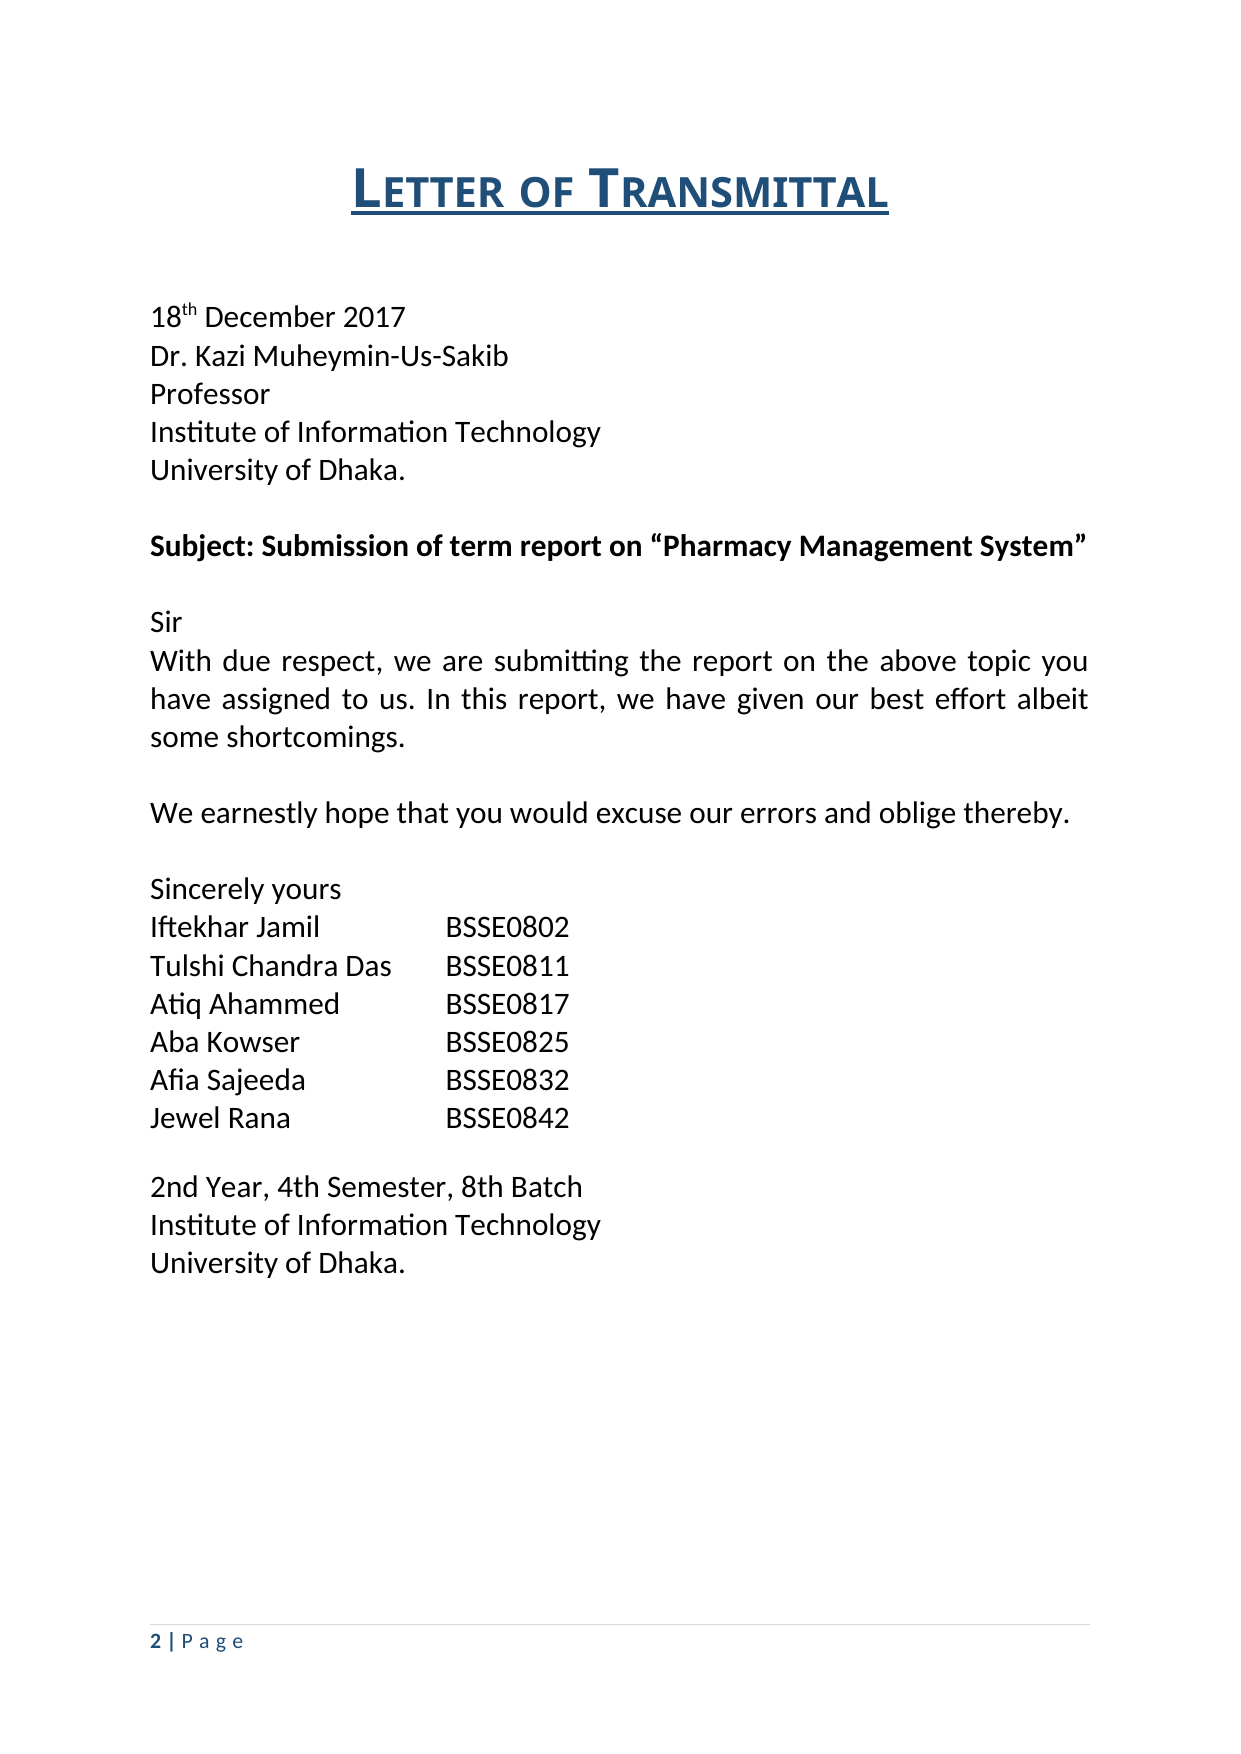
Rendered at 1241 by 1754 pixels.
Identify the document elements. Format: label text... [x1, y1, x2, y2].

text University of Dhaka. [150, 450, 1090, 488]
text Sincerely yours [150, 869, 1090, 907]
text 2nd Year, 4th Semester, 8th Batch [150, 1167, 1090, 1205]
text Institute of Information Technology [150, 412, 1090, 450]
text We earnestly hope that you would excuse our errors and oblige thereby. [150, 793, 1090, 831]
text With due respect, we are submitting the report on the above topic you have assigned to us. In this report, we have given our best effort albeit some shortcomings. [150, 641, 1090, 755]
text Professor [150, 374, 1090, 412]
text Afia Sajeeda BSSE0832 [150, 1060, 1090, 1098]
text Subject: Submission of term report on “Pharmacy Management System” [150, 526, 1090, 564]
text Jewel Rana BSSE0842 [150, 1098, 1090, 1136]
text Iftekhar Jamil BSSE0802 [150, 907, 1090, 946]
text University of Dhaka. [150, 1243, 1090, 1281]
text 18th December 2017 [150, 297, 1090, 336]
text Aba Kowser BSSE0825 [150, 1022, 1090, 1060]
text LETTER OF TRANSMITTAL [150, 150, 1090, 224]
text Atiq Ahammed BSSE0817 [150, 984, 1090, 1022]
text Tulshi Chandra Das BSSE0811 [150, 946, 1090, 984]
text Institute of Information Technology [150, 1205, 1090, 1243]
text Dr. Kazi Muheymin-Us-Sakib [150, 336, 1090, 374]
text Sir [150, 602, 1090, 641]
